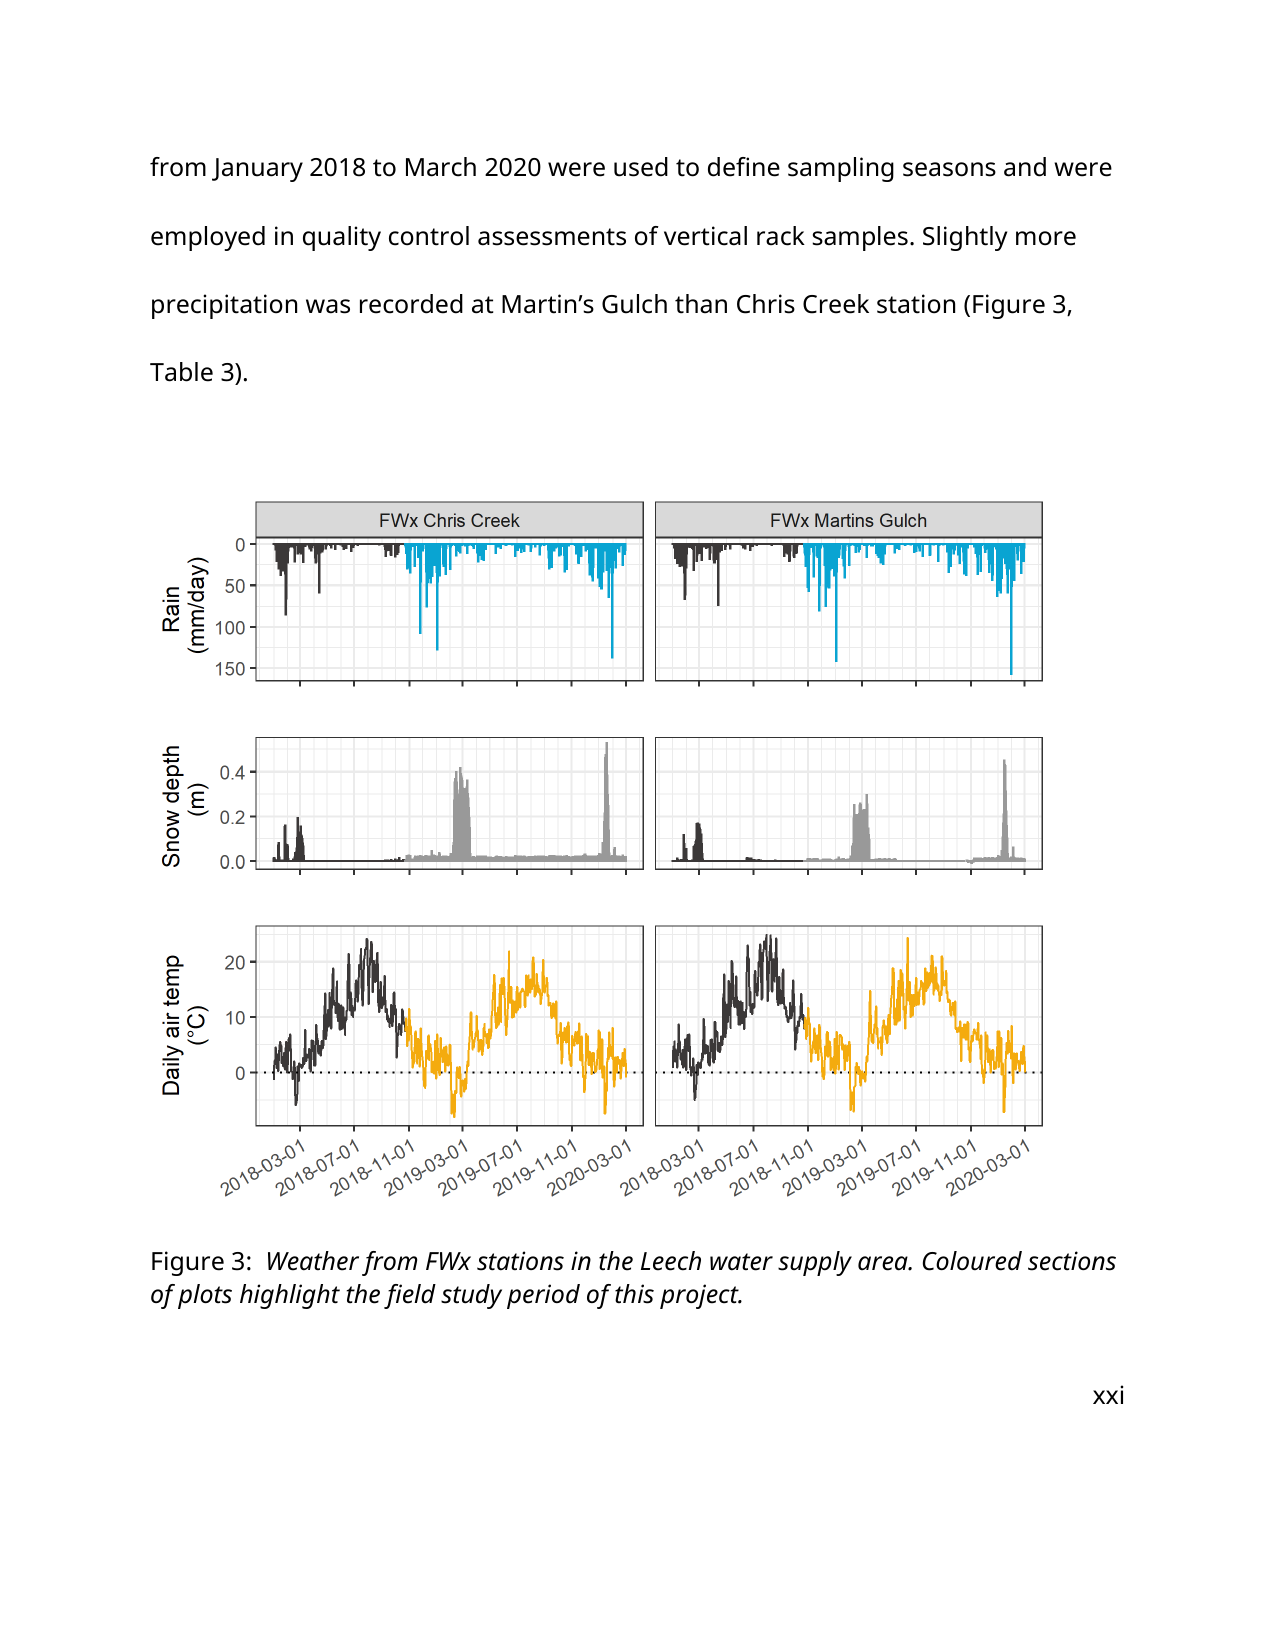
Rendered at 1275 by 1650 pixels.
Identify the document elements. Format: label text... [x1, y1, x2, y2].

picture [150, 490, 1053, 1244]
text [150, 150, 1125, 388]
text Figure 3: Weather from FWx stations in the Leech water supply area. Coloured sections of plots highlight the field study period of this project. [150, 1243, 1125, 1311]
